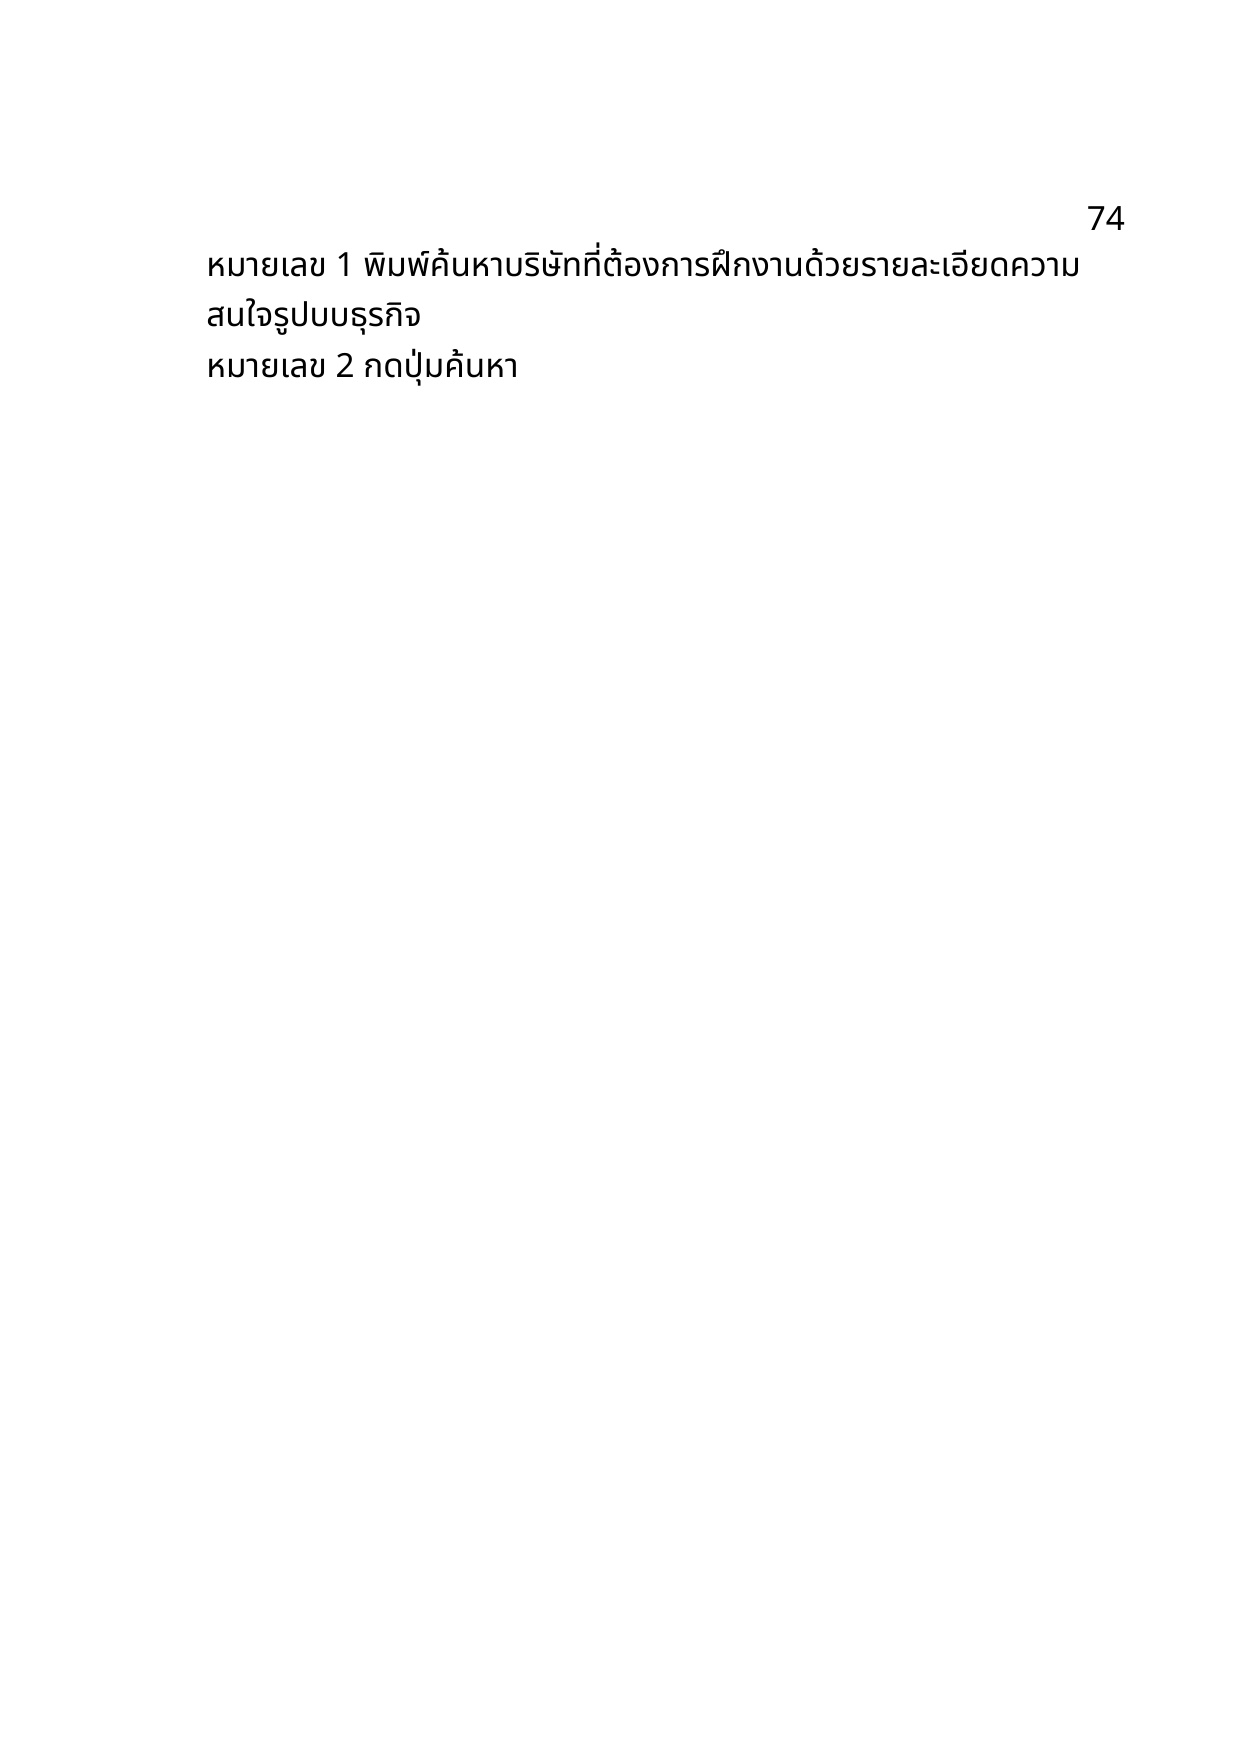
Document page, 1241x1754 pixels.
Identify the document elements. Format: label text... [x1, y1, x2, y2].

text หมายเลข 2 กดปุ่มค้นหา [206, 341, 1125, 392]
text หมายเลข 1 พิมพ์ค้นหาบริษัทที่ต้องการฝึกงานด้วยรายละเอียดความสนใจรูปบบธุรกิจ [206, 240, 1125, 341]
